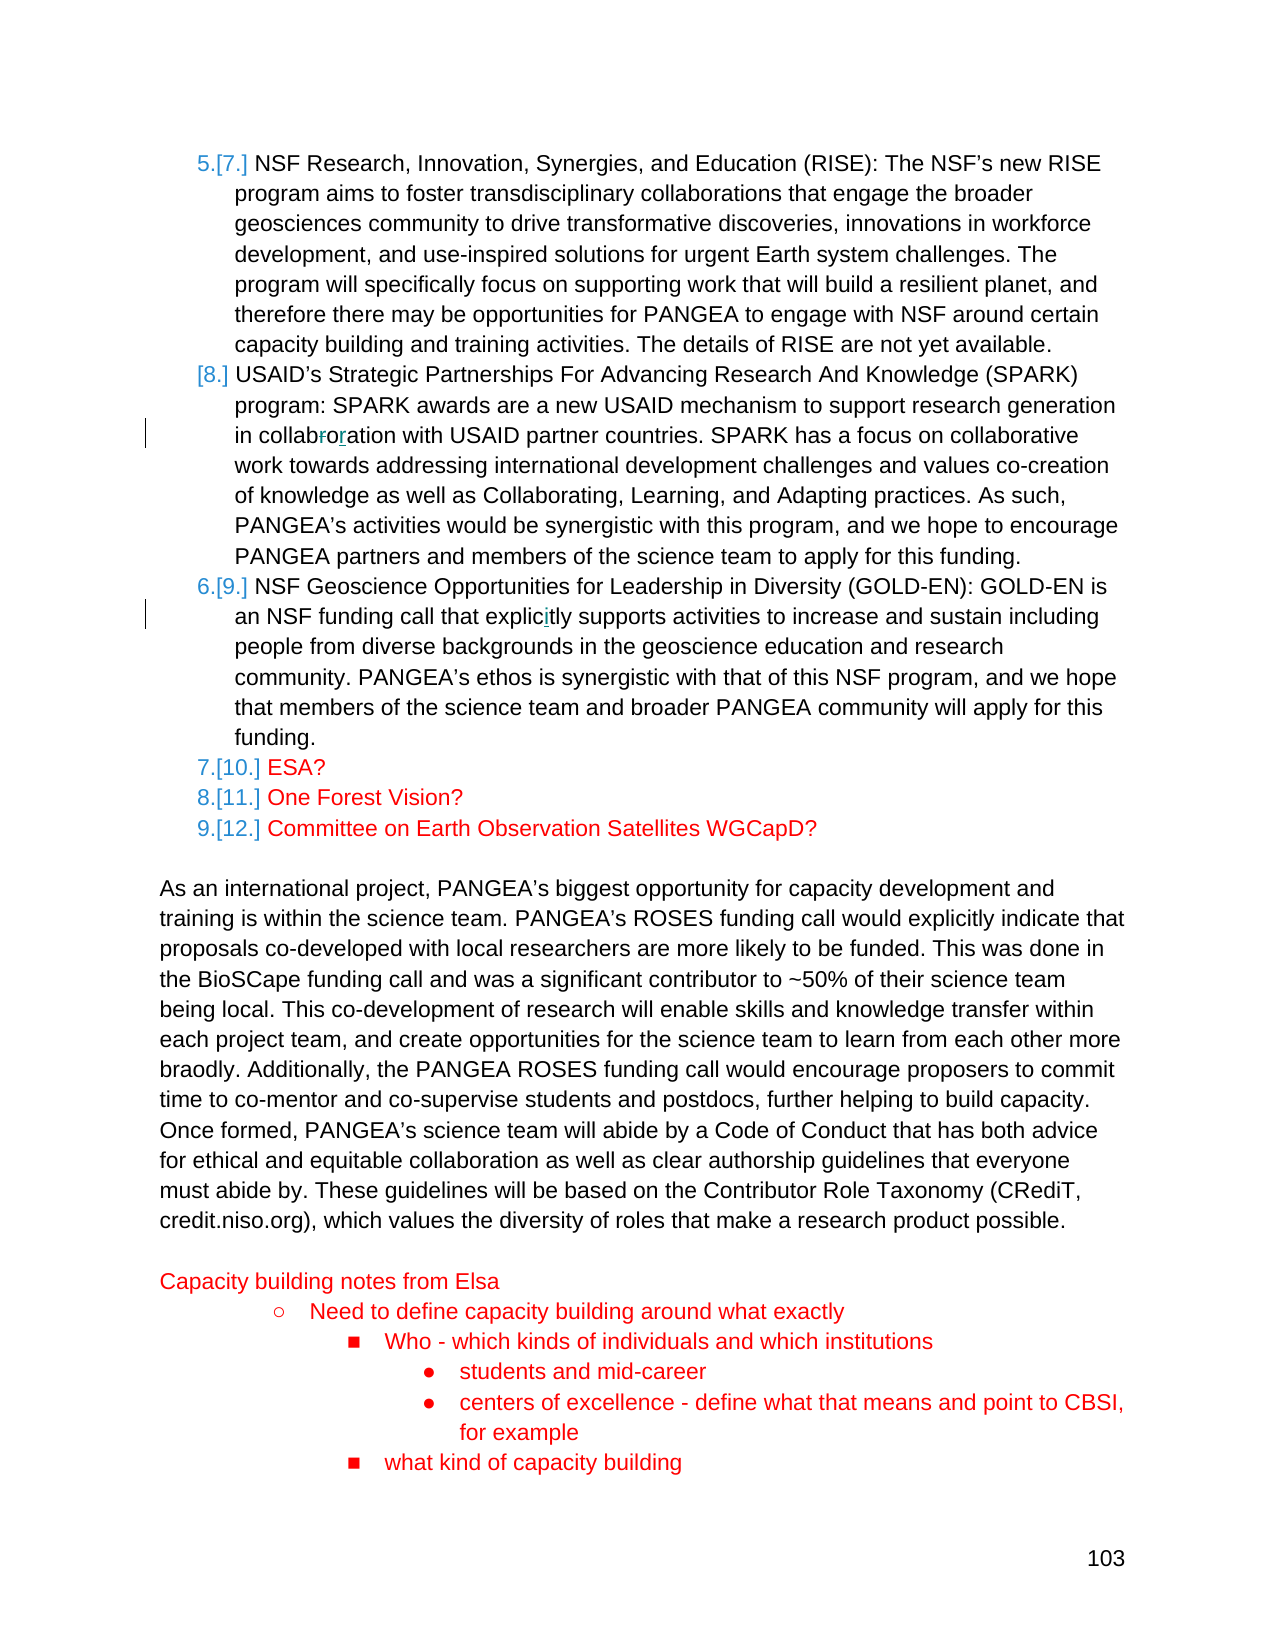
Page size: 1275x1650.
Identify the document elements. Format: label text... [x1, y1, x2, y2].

list centers of excellence - define what that means and point to CBSI, for example [422, 1388, 1125, 1445]
list NSF Research, Innovation, Synergies, and Education (RISE): The NSF’s new RISE program aims to foster transdisciplinary collaborations that engage the broader geosciences community to drive transformative discoveries, innovations in workforce development, and use-inspired solutions for urgent Earth system challenges. The program will specifically focus on supporting work that will build a resilient planet, and therefore there may be opportunities for PANGEA to engage with NSF around certain capacity building and training activities. The details of RISE are not yet available. [197, 150, 1125, 358]
list students and mid-career [422, 1358, 1125, 1385]
text As an international project, PANGEA’s biggest opportunity for capacity development and training is within the science team. PANGEA’s ROSES funding call would explicitly indicate that proposals co-developed with local researchers are more likely to be funded. This was done in the BioSCape funding call and was a significant contributor to ~50% of their science team being local. This co-development of research will enable skills and knowledge transfer within each project team, and create opportunities for the science team to learn from each other more braodly. Additionally, the PANGEA ROSES funding call would encourage proposers to commit time to co-mentor and co-supervise students and postdocs, further helping to build capacity. Once formed, PANGEA’s science team will abide by a Code of Conduct that has both advice for ethical and equitable collaboration as well as clear authorship guidelines that everyone must abide by. These guidelines will be based on the Contributor Role Taxonomy (CRediT, credit.niso.org), which values the diversity of roles that make a research product possible. [159, 875, 1125, 1234]
list ESA? [197, 754, 1125, 781]
list Committee on Earth Observation Satellites WGCapD? [197, 814, 1125, 841]
list One Forest Vision? [197, 784, 1125, 811]
list USAID’s Strategic Partnerships For Advancing Research And Knowledge (SPARK) program: SPARK awards are a new USAID mechanism to support research generation in collaboation with USAID partner countries. SPARK has a focus on collaborative work towards addressing international development challenges and values co-creation of knowledge as well as Collaborating, Learning, and Adapting practices. As such, PANGEA’s activities would be synergistic with this program, and we hope to encourage PANGEA partners and members of the science team to apply for this funding. [197, 361, 1125, 569]
list Who - which kinds of individuals and which institutions [347, 1328, 1125, 1354]
text Capacity building notes from Elsa [159, 1268, 1125, 1294]
list NSF Geoscience Opportunities for Leadership in Diversity (GOLD-EN): GOLD-EN is an NSF funding call that explictly supports activities to increase and sustain including people from diverse backgrounds in the geoscience education and research community. PANGEA’s ethos is synergistic with that of this NSF program, and we hope that members of the science team and broader PANGEA community will apply for this funding. [197, 573, 1125, 750]
list what kind of capacity building [347, 1449, 1125, 1475]
list Need to define capacity building around what exactly [272, 1298, 1125, 1324]
